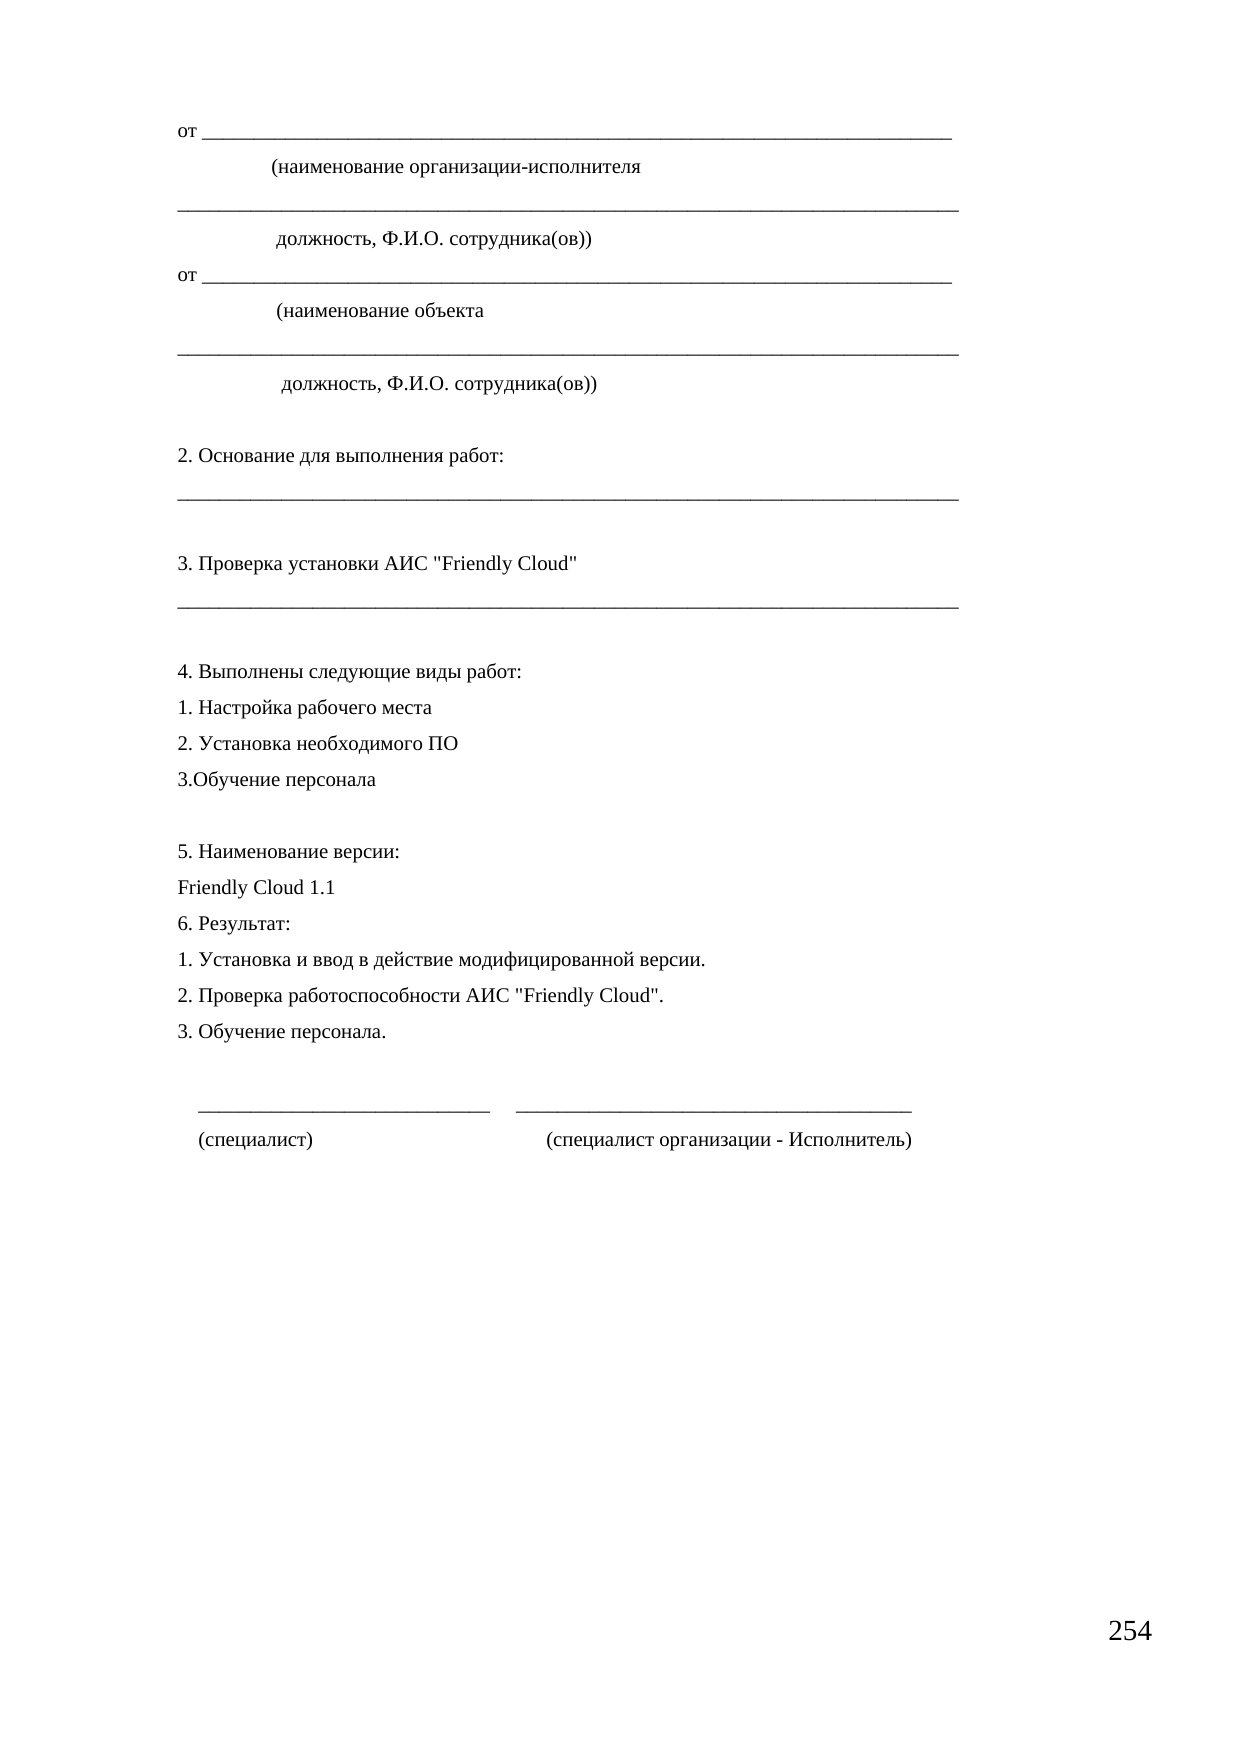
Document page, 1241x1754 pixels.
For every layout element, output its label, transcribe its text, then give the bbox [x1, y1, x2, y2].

text 2. Проверка работоспособности АИС "Friendly Cloud". [177, 983, 1152, 1007]
text 5. Наименование версии: [177, 839, 1152, 863]
text 2. Основание для выполнения работ: [177, 442, 1152, 467]
text ___________________________________________________________________________ [177, 587, 1152, 611]
text ___________________________________________________________________________ [177, 190, 1152, 214]
text ____________________________ ______________________________________ [177, 1091, 1152, 1115]
text 1. Настройка рабочего места [177, 695, 1152, 719]
text (наименование объекта [177, 298, 1152, 322]
text (специалист) (специалист организации - Исполнитель) [177, 1127, 1152, 1151]
text 1. Установка и ввод в действие модифицированной версии. [177, 947, 1152, 971]
text от ________________________________________________________________________ [177, 118, 1152, 142]
text должность, Ф.И.О. сотрудника(ов)) [177, 370, 1152, 394]
text (наименование организации-исполнителя [177, 154, 1152, 178]
text 3. Обучение персонала. [177, 1019, 1152, 1043]
text 6. Результат: [177, 911, 1152, 935]
text от ________________________________________________________________________ [177, 262, 1152, 286]
text 3.Обучение персонала [177, 767, 1152, 791]
text 3. Проверка установки АИС "Friendly Cloud" [177, 551, 1152, 575]
text ___________________________________________________________________________ [177, 478, 1152, 503]
text 2. Установка необходимого ПО [177, 731, 1152, 755]
text ___________________________________________________________________________ [177, 334, 1152, 358]
text 4. Выполнены следующие виды работ: [177, 659, 1152, 683]
text Friendly Cloud 1.1 [177, 875, 1152, 899]
text должность, Ф.И.О. сотрудника(ов)) [177, 226, 1152, 250]
